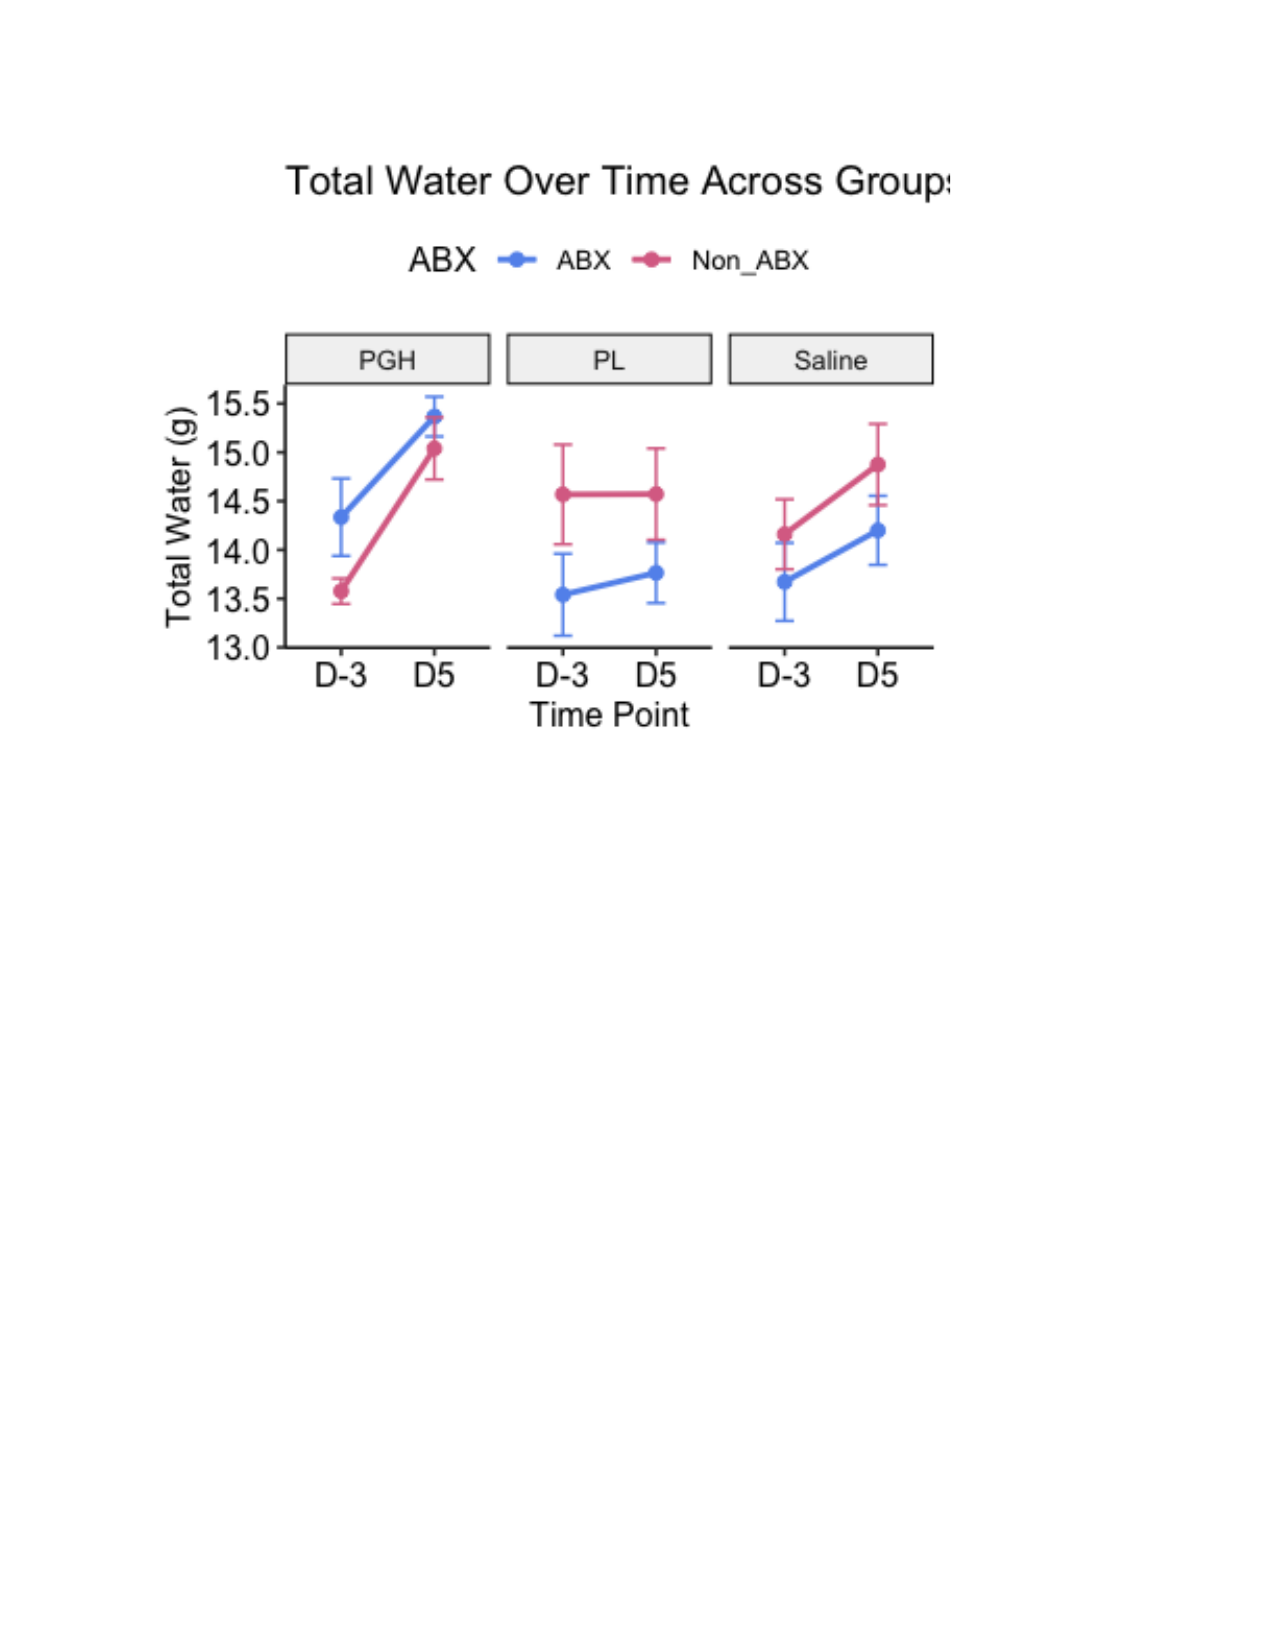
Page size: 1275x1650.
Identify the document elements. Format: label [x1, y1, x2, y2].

picture [150, 150, 951, 750]
